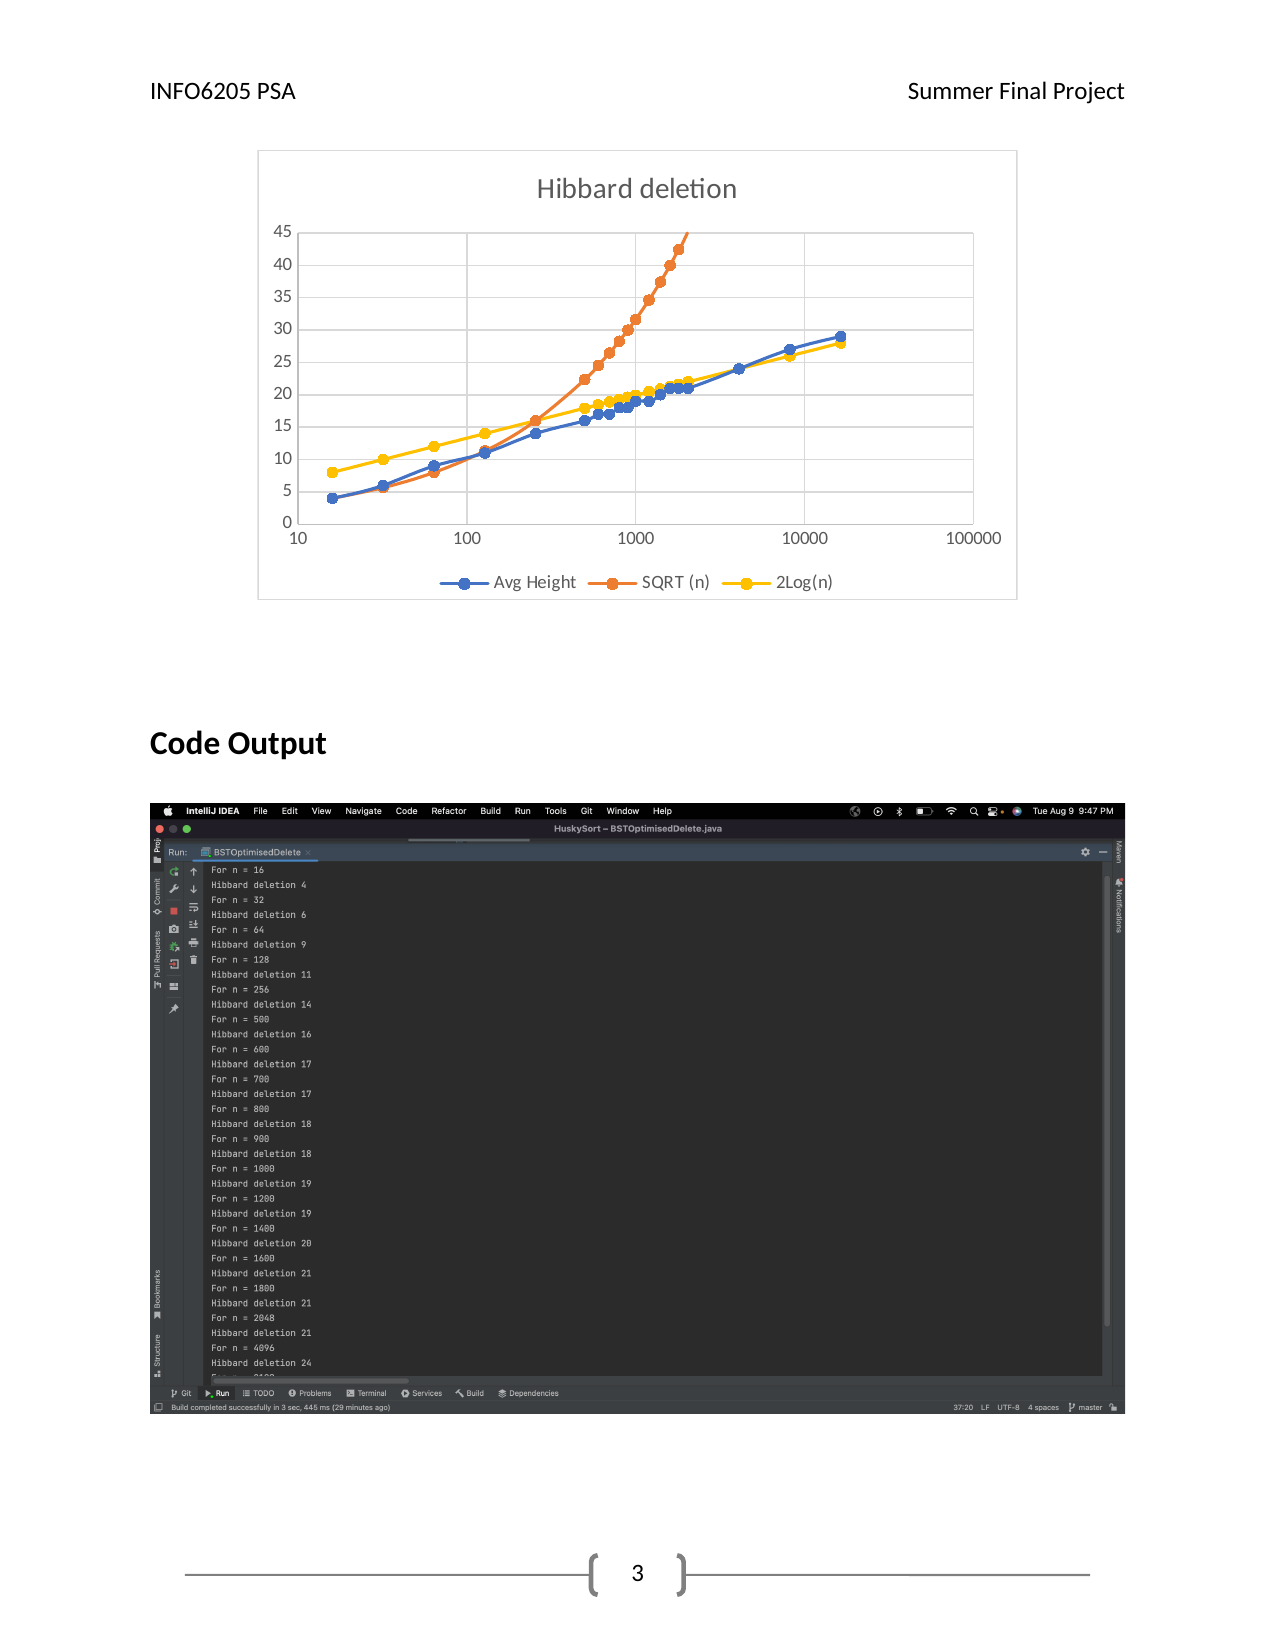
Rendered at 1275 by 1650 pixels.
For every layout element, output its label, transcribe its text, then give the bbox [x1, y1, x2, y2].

picture [150, 803, 1125, 1414]
text Code Output [150, 722, 1125, 763]
